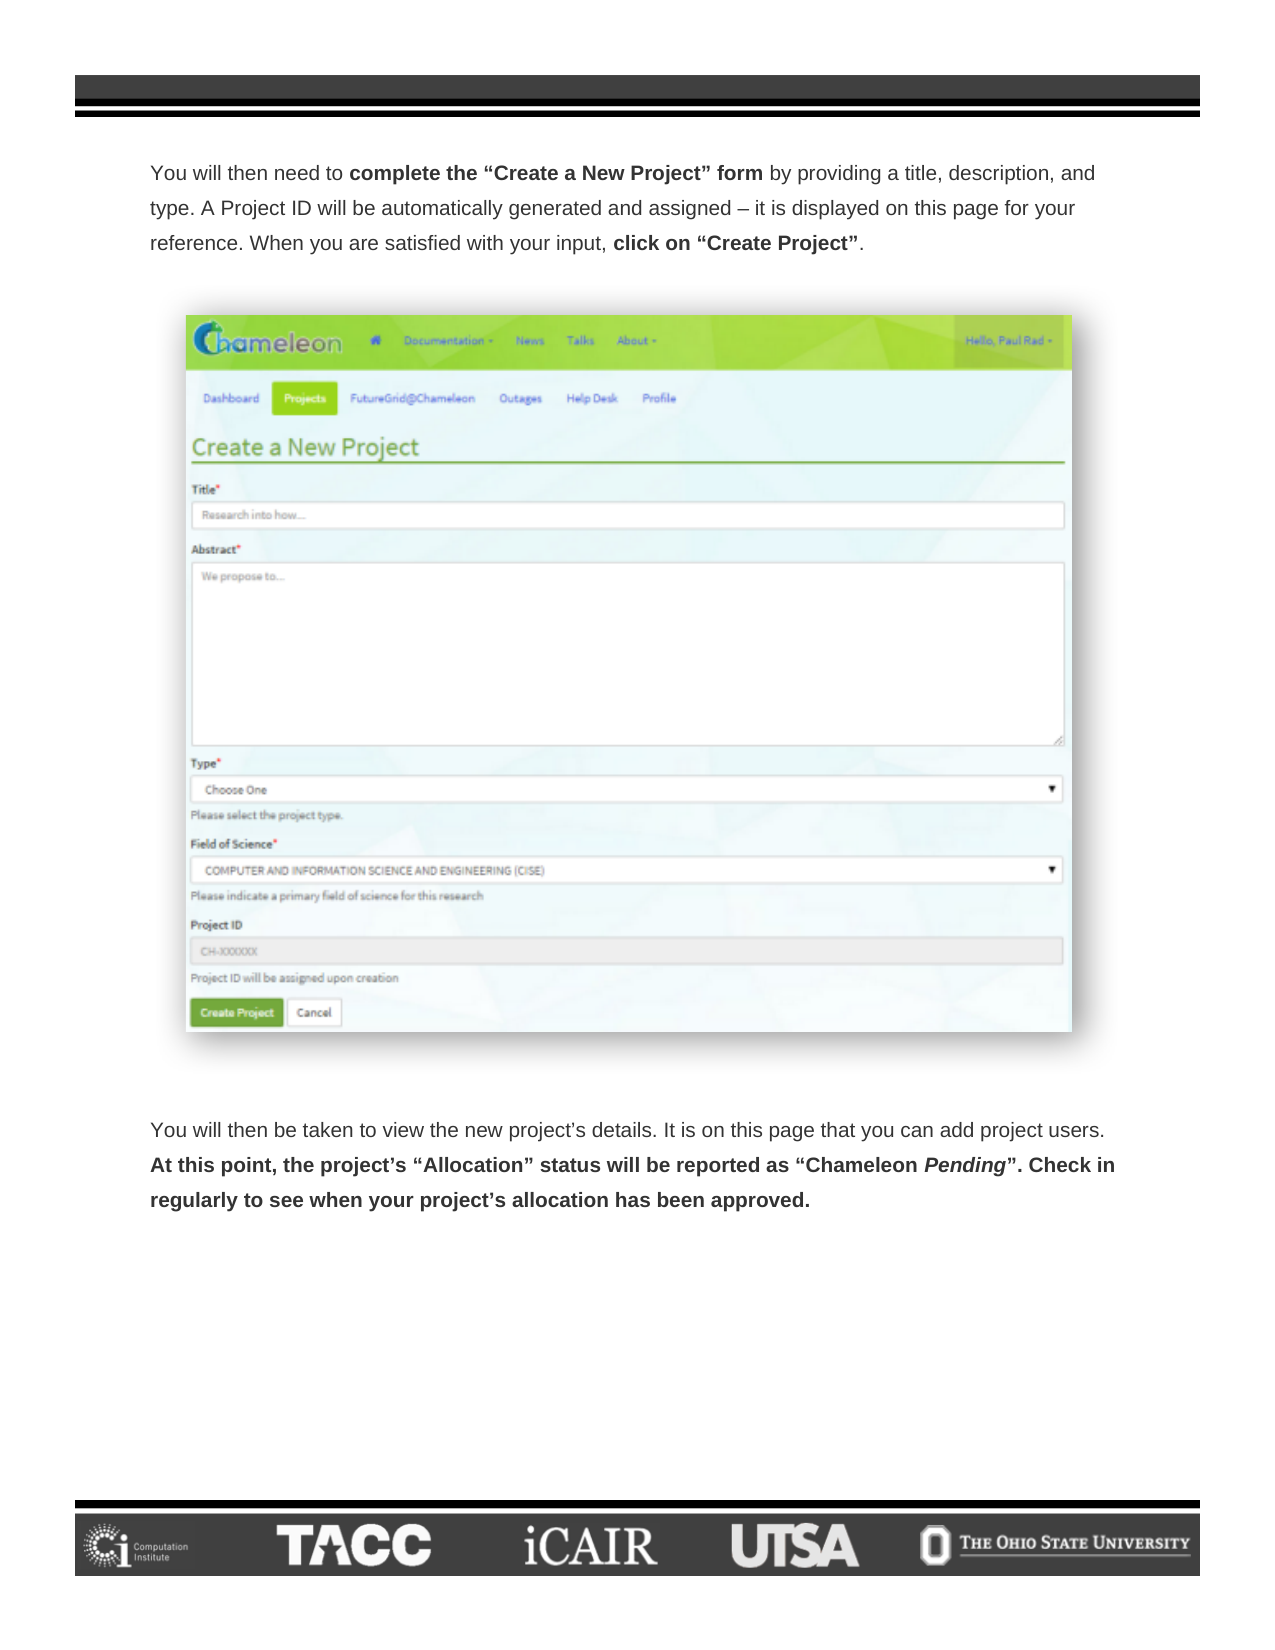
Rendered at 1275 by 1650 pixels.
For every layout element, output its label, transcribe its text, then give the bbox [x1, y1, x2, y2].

text You will then be taken to view the new project’s details. It is on this page that you can add project users. At this point, the project’s “Allocation” status will be reported as “Chameleon Pending”. Check in regularly to see when your project’s allocation has been approved. [150, 1107, 1125, 1212]
text You will then need to complete the “Create a New Project” form by providing a title, description, and type. A Project ID will be automatically generated and assigned – it is displayed on this page for your reference. When you are satisfied with your input, click on “Create Project”. [150, 150, 1125, 255]
